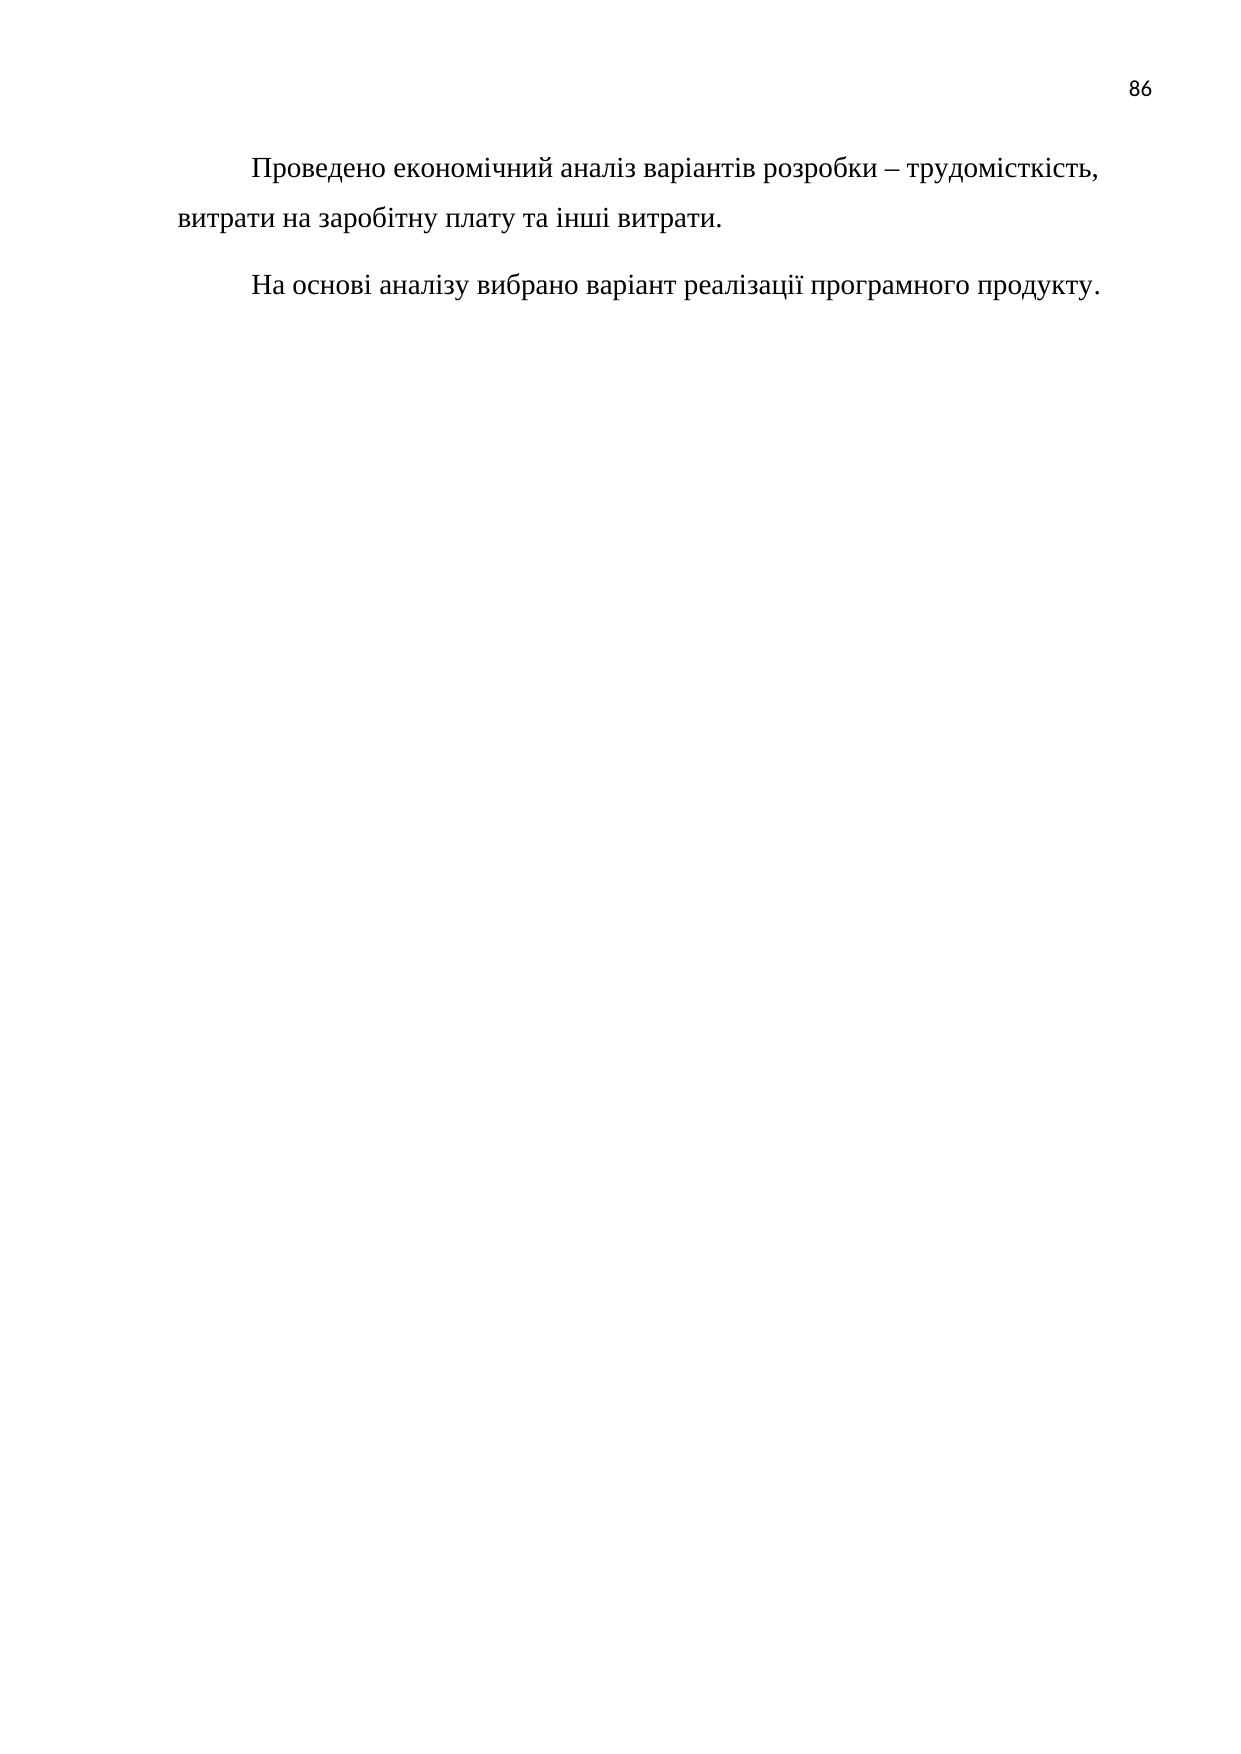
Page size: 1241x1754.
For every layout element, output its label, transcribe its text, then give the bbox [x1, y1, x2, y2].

text Проведено економічний аналіз варіантів розробки – трудомісткість, витрати на заробітну плату та інші витрати. [177, 150, 1152, 234]
text На основі аналізу вибрано варіант реалізації програмного продукту. [177, 267, 1152, 301]
